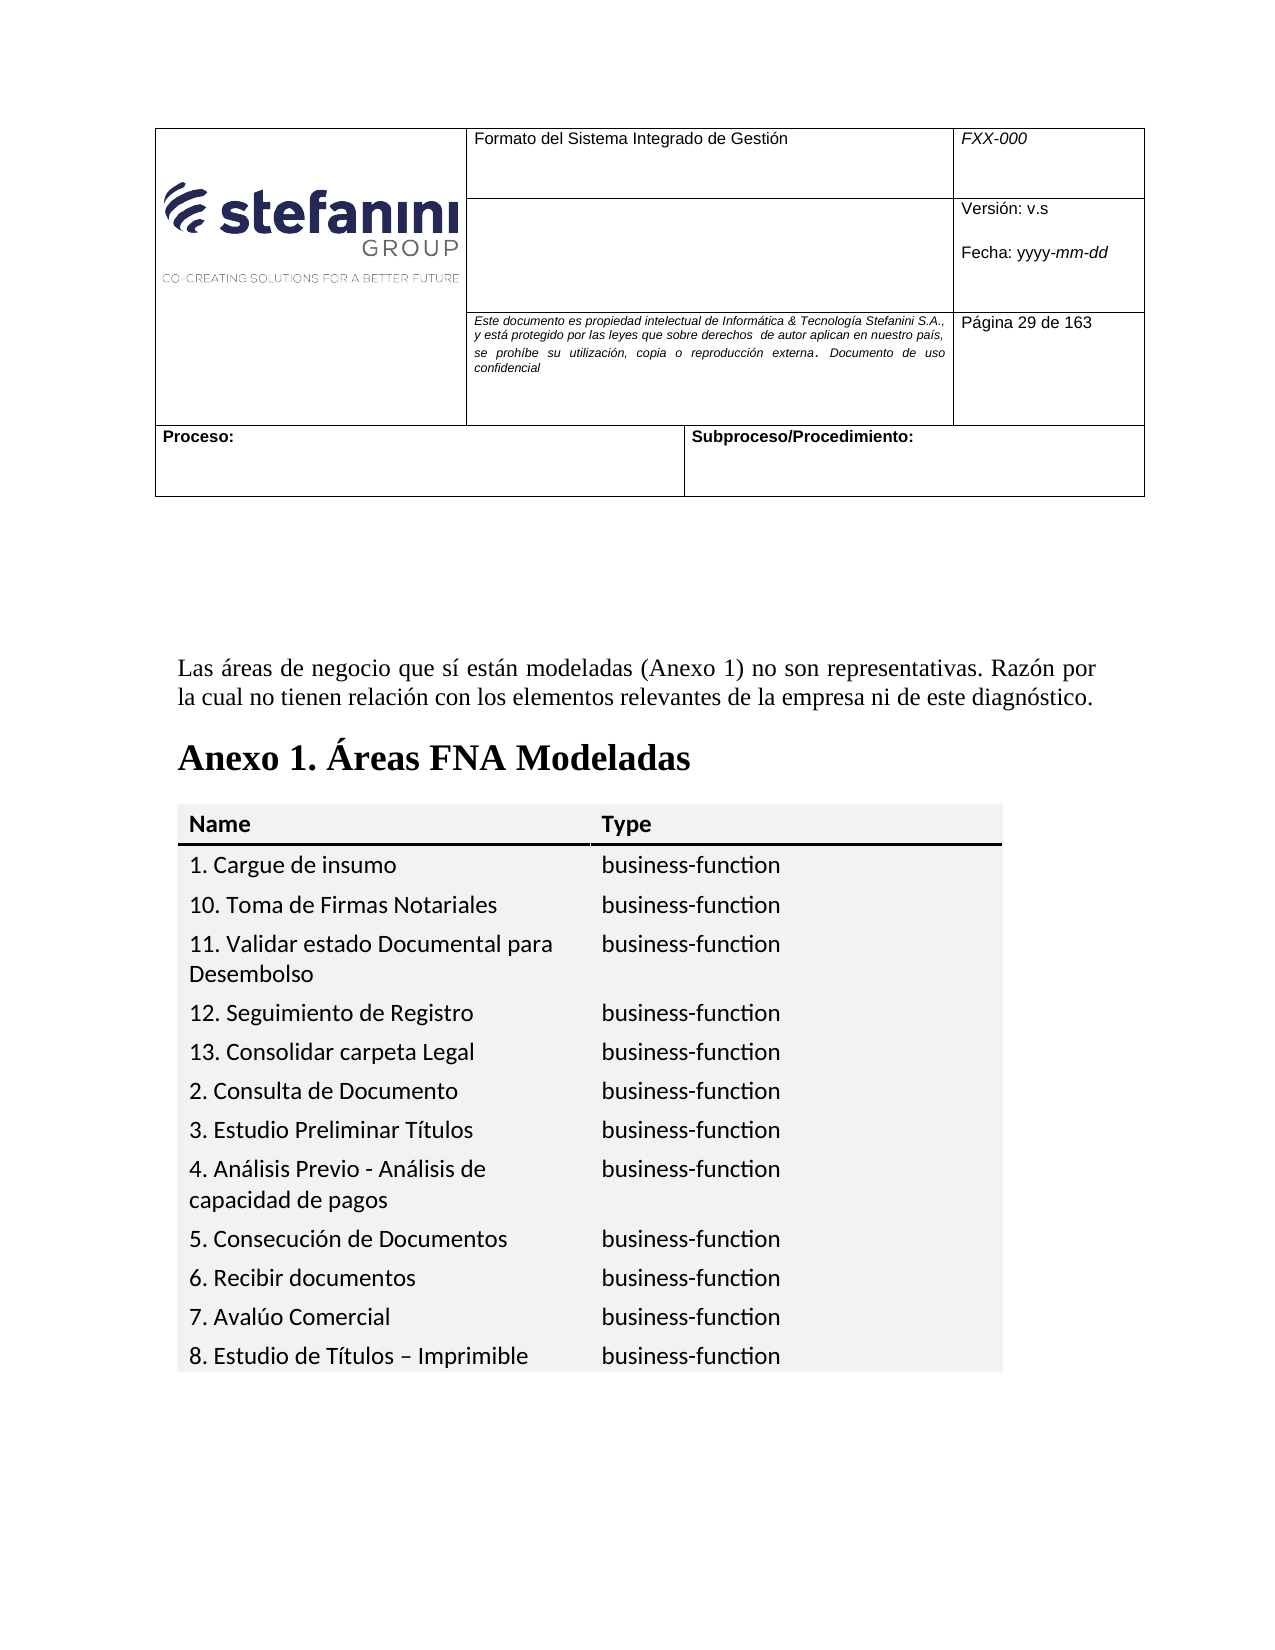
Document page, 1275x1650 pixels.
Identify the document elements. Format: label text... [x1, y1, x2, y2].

text Las áreas de negocio que sí están modeladas (Anexo 1) no son representativas. Razón por la cual no tienen relación con los elementos relevantes de la empresa ni de este diagnóstico. [177, 653, 1098, 711]
table_cell business-function [591, 1298, 1002, 1336]
table_cell business-function [591, 1033, 1002, 1071]
table_cell 5. Consecución de Documentos [178, 1220, 590, 1257]
table_cell 8. Estudio de Títulos – Imprimible [178, 1337, 590, 1371]
table_cell 10. Toma de Firmas Notariales [178, 885, 590, 923]
table_cell business-function [591, 1072, 1002, 1110]
table_cell 6. Recibir documentos [178, 1259, 590, 1297]
table_cell business-function [591, 1150, 1002, 1218]
table_cell 11. Validar estado Documental para Desembolso [178, 924, 590, 993]
table_cell business-function [591, 994, 1002, 1032]
table_header Type [591, 805, 1002, 843]
table_cell 1. Cargue de insumo [178, 846, 590, 884]
table_cell 7. Avalúo Comercial [178, 1298, 590, 1336]
table_cell business-function [591, 1259, 1002, 1297]
table_cell 4. Análisis Previo - Análisis de capacidad de pagos [178, 1150, 590, 1218]
table_cell business-function [591, 1111, 1002, 1149]
picture [162, 182, 460, 286]
table_header Name [178, 805, 590, 843]
table_cell business-function [591, 924, 1002, 993]
subtitle Anexo 1. Áreas FNA Modeladas [177, 736, 1098, 779]
table_cell business-function [591, 1337, 1002, 1371]
table_cell 12. Seguimiento de Registro [178, 994, 590, 1032]
table_cell business-function [591, 1220, 1002, 1257]
table_cell business-function [591, 846, 1002, 884]
table_cell 2. Consulta de Documento [178, 1072, 590, 1110]
table_cell 13. Consolidar carpeta Legal [178, 1033, 590, 1071]
table_cell business-function [591, 885, 1002, 923]
table_cell 3. Estudio Preliminar Títulos [178, 1111, 590, 1149]
